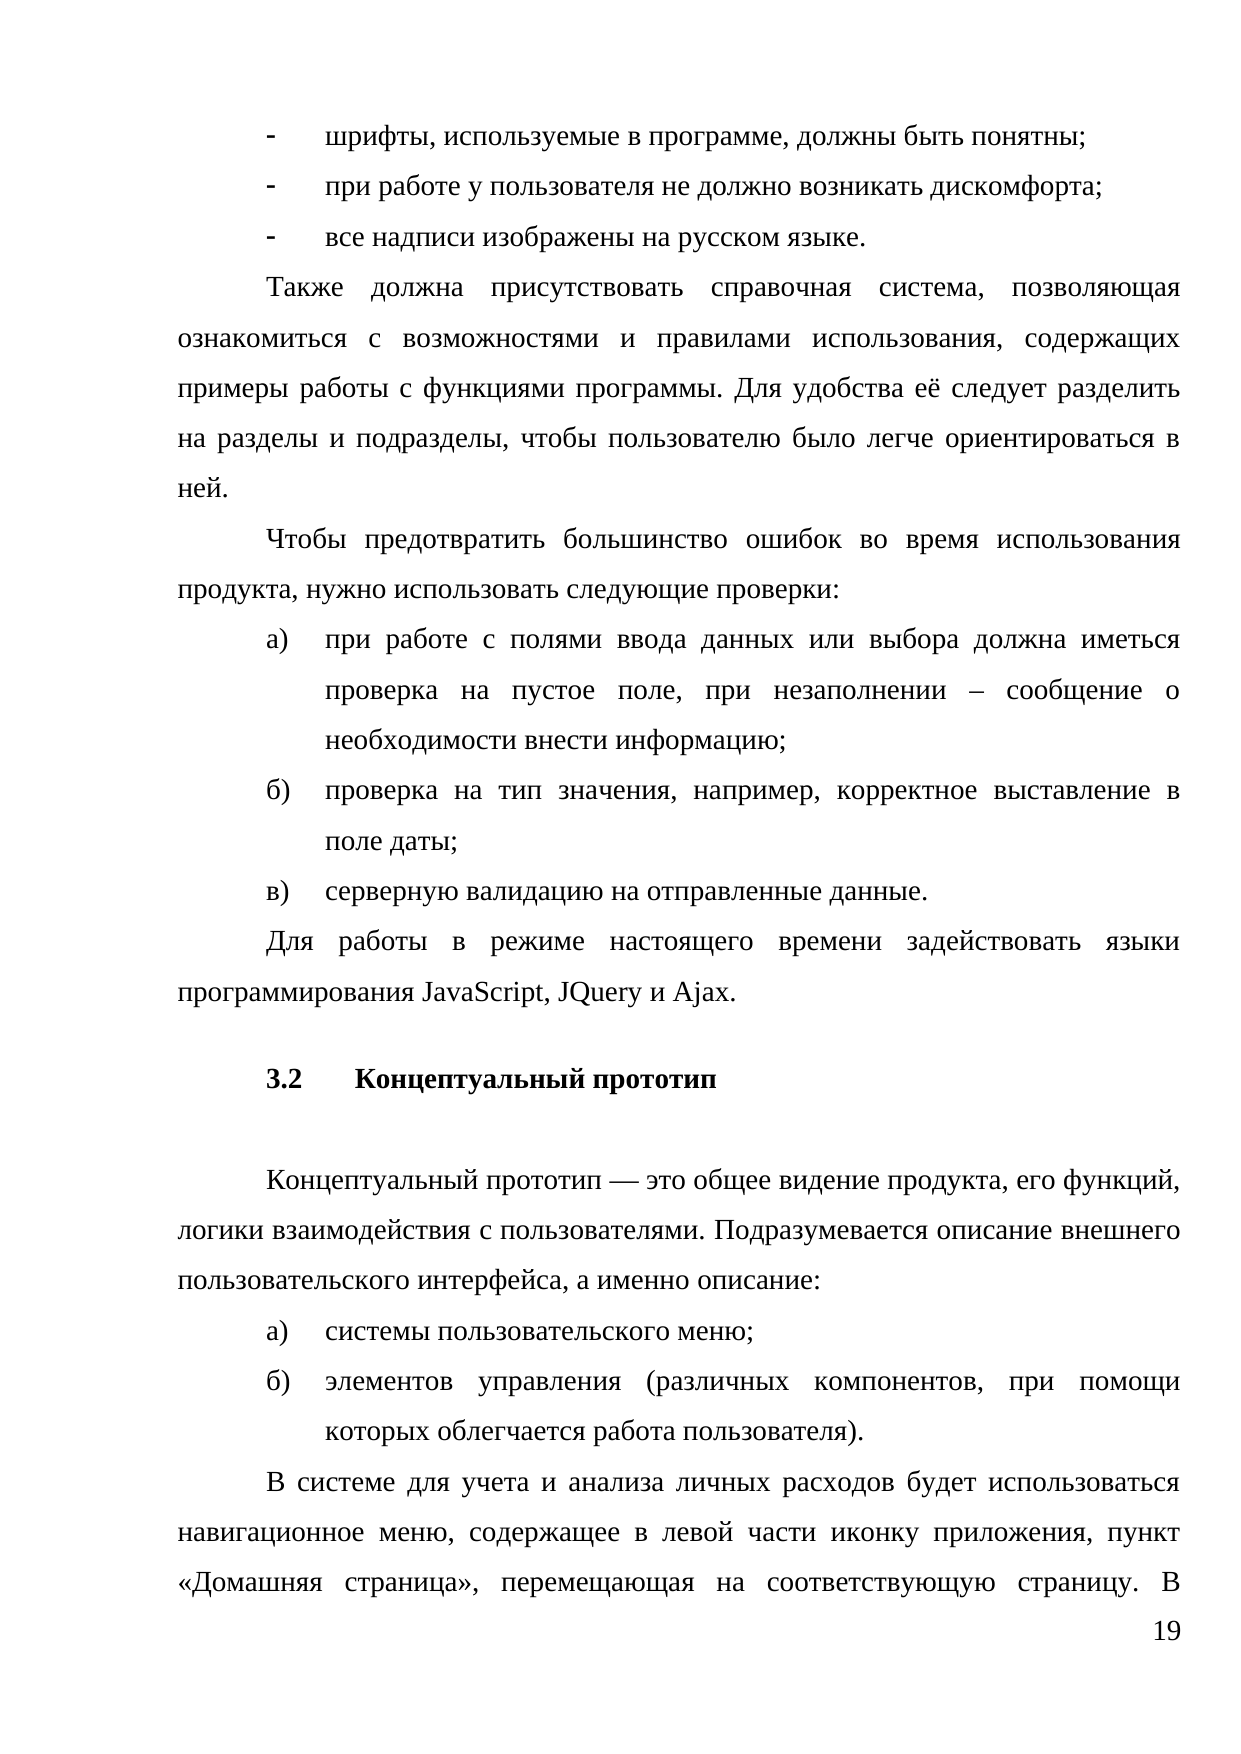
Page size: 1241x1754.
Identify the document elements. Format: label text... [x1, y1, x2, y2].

text Для работы в режиме настоящего времени задействовать языки программирования JavaScript, JQuery и Ajax. [177, 923, 1181, 1007]
text Также должна присутствовать справочная система, позволяющая ознакомиться с возможностями и правилами использования, содержащих примеры работы с функциями программы. Для удобства её следует разделить на разделы и подразделы, чтобы пользователю было легче ориентироваться в ней. [177, 269, 1181, 504]
list элементов управления (различных компонентов, при помощи которых облегчается работа пользователя). [266, 1363, 1181, 1447]
list шрифты, используемые в программе, должны быть понятны; [266, 118, 1181, 152]
list проверка на тип значения, например, корректное выставление в поле даты; [266, 772, 1181, 856]
list серверную валидацию на отправленные данные. [266, 873, 1181, 907]
list при работе у пользователя не должно возникать дискомфорта; [266, 168, 1181, 202]
list системы пользовательского меню; [266, 1313, 1181, 1346]
text Чтобы предотвратить большинство ошибок во время использования продукта, нужно использовать следующие проверки: [177, 521, 1181, 605]
list при работе с полями ввода данных или выбора должна иметься проверка на пустое поле, при незаполнении – сообщение о необходимости внести информацию; [266, 622, 1181, 756]
text Концептуальный прототип — это общее видение продукта, его функций, логики взаимодействия с пользователями. Подразумевается описание внешнего пользовательского интерфейса, а именно описание: [177, 1162, 1181, 1296]
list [177, 1464, 1181, 1598]
subtitle 3.2 Концептуальный прототип [177, 1062, 1181, 1095]
list все надписи изображены на русском языке. [266, 219, 1181, 253]
